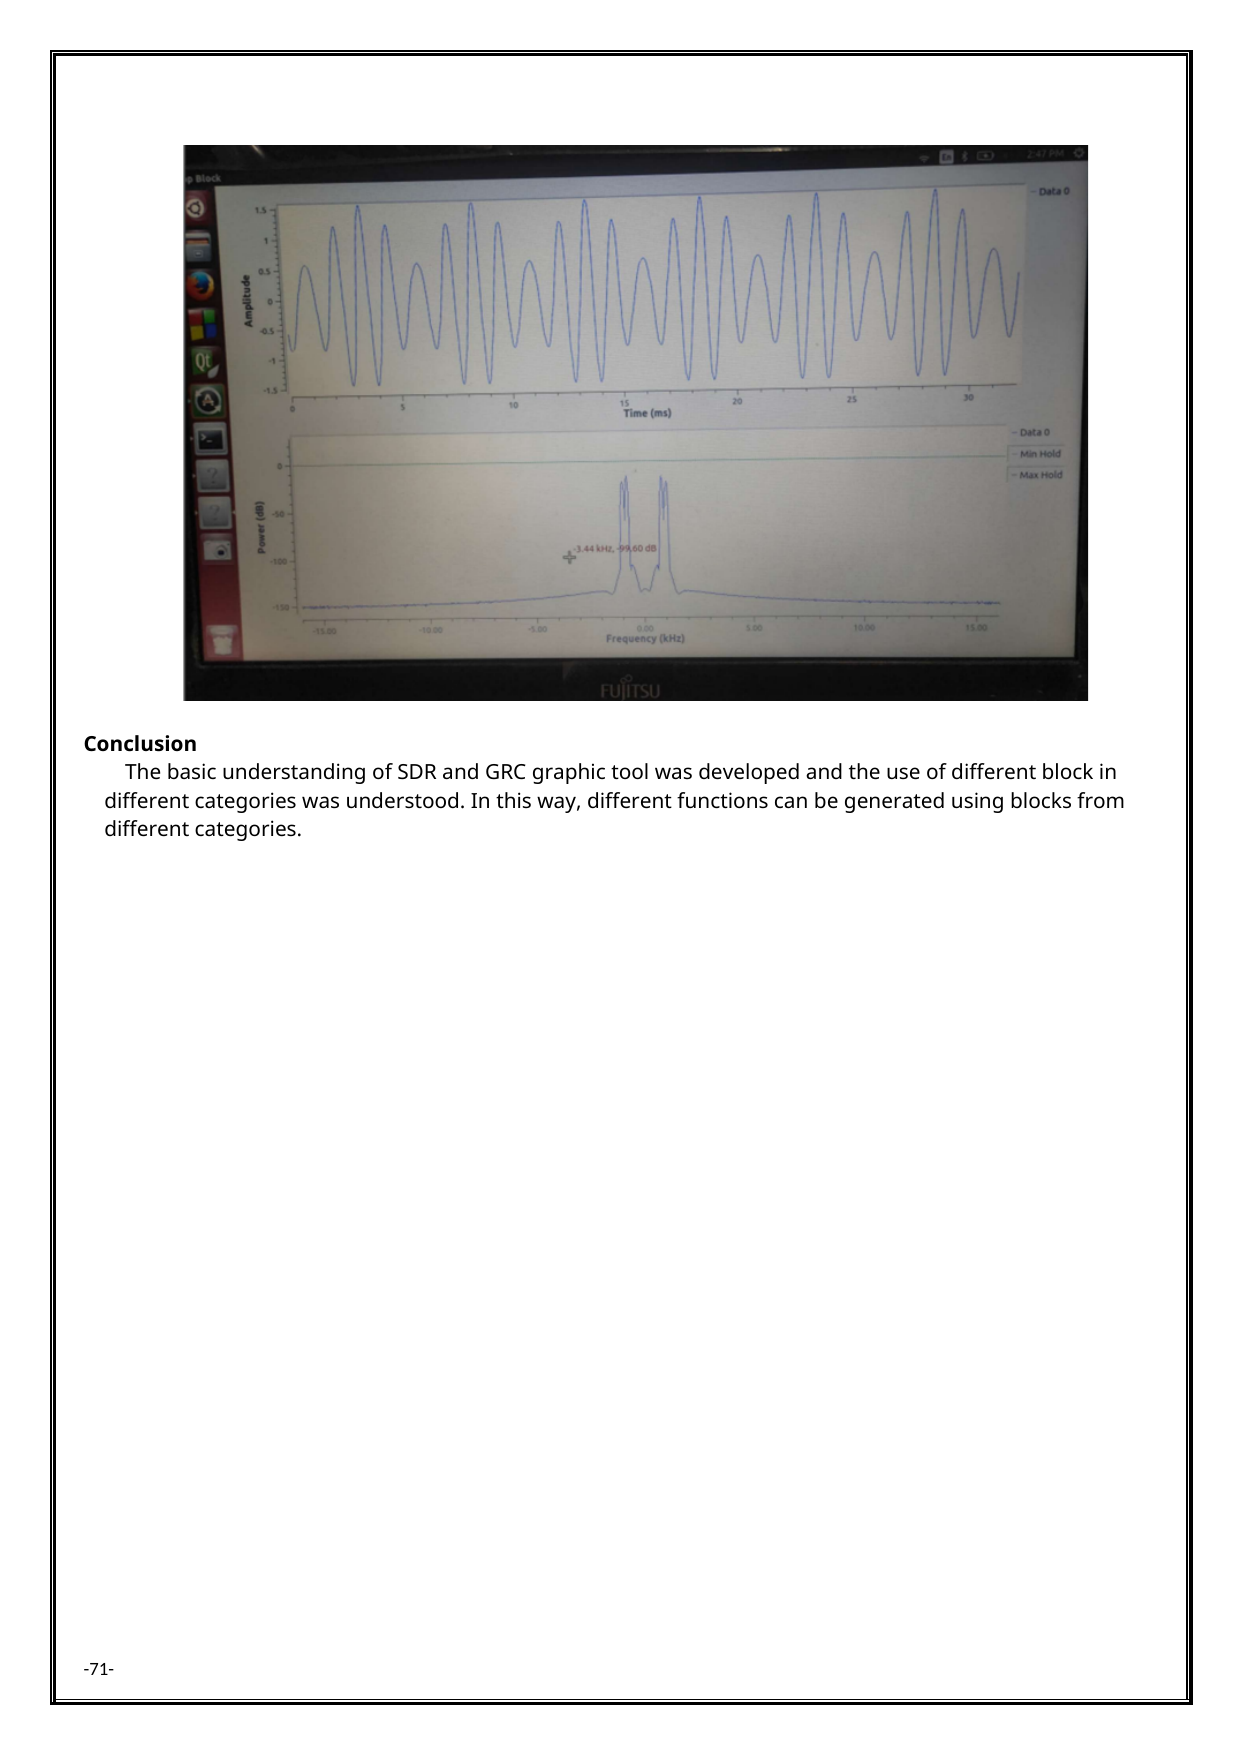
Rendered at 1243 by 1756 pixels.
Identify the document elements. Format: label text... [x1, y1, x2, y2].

text Conclusion [83, 729, 1167, 757]
text The basic understanding of SDR and GRC graphic tool was developed and the use of different block in different categories was understood. In this way, different functions can be generated using blocks from different categories. [104, 757, 1167, 843]
picture [182, 145, 1089, 701]
